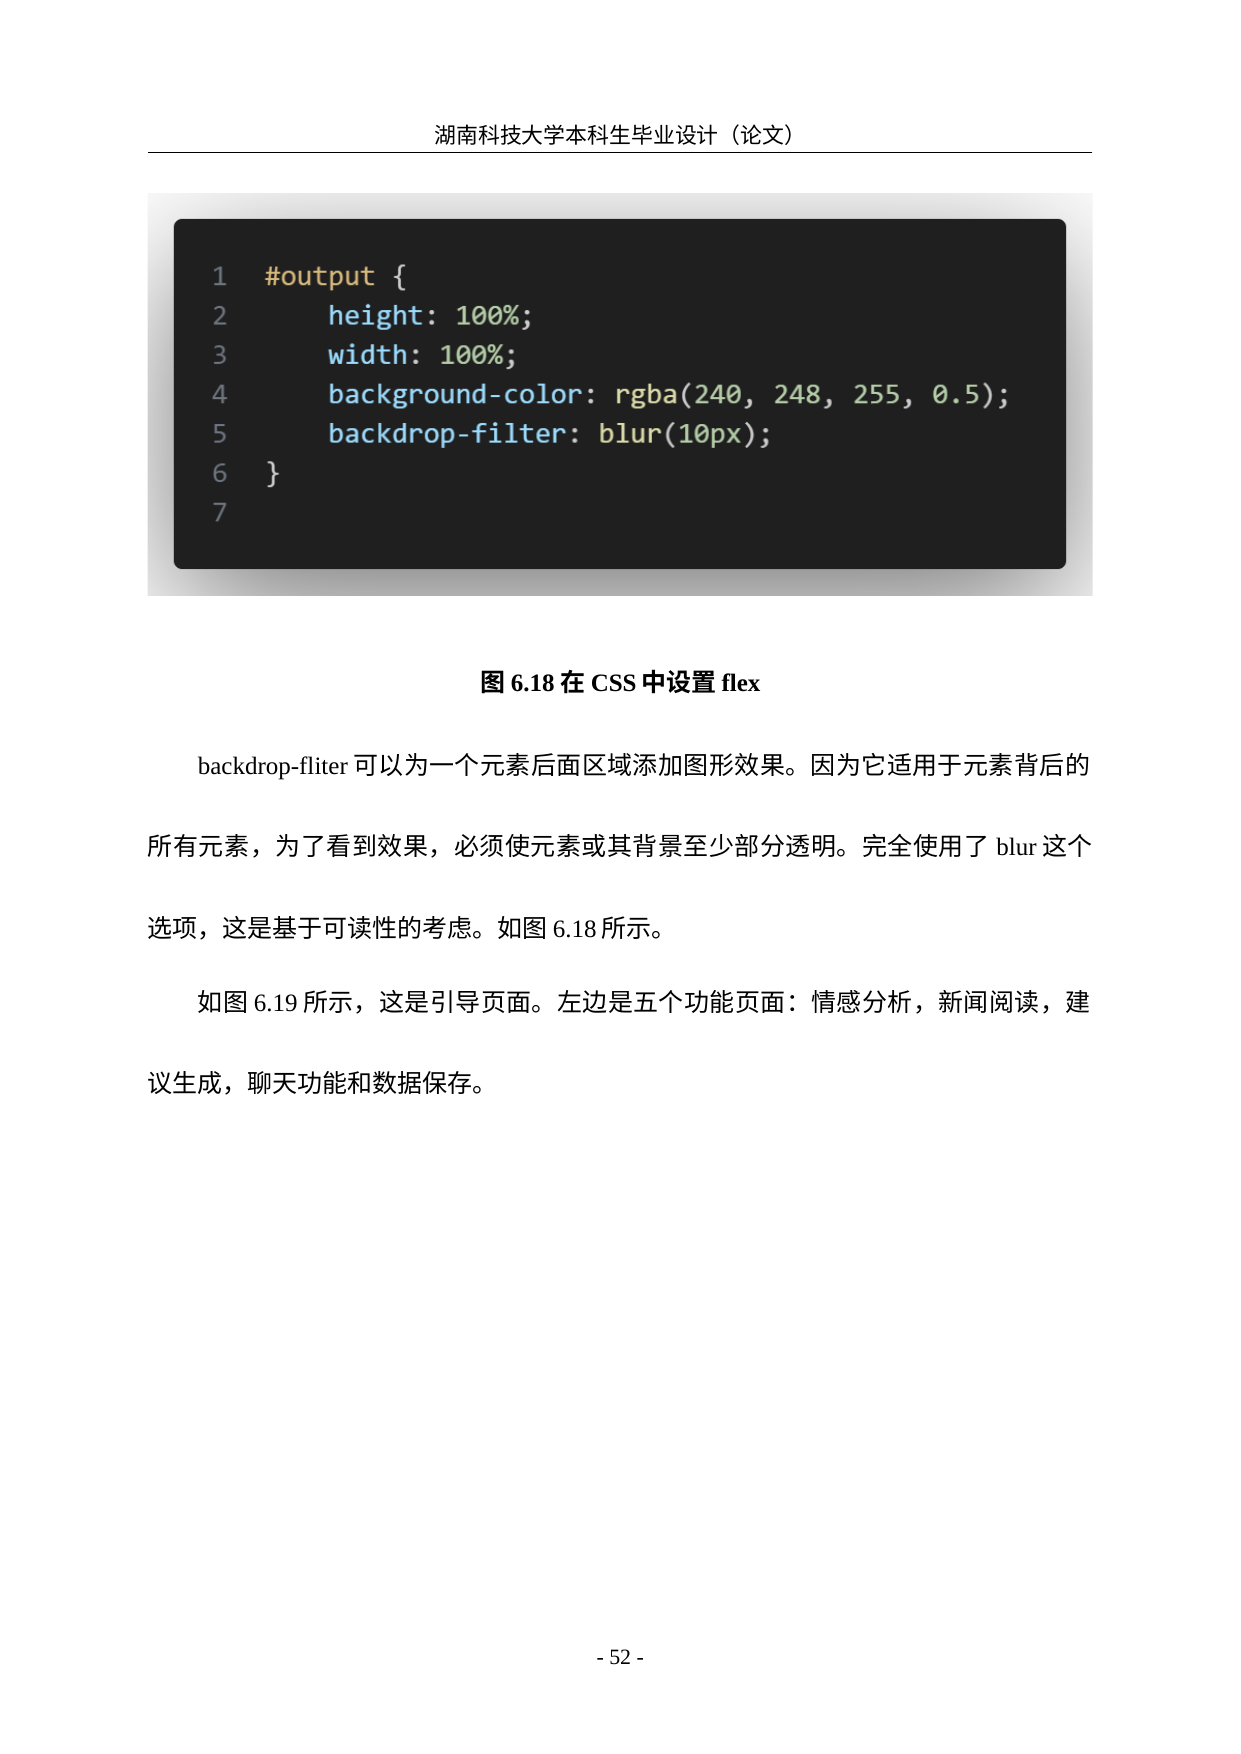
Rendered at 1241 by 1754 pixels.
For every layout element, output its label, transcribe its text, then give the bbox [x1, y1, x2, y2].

text 如图6.19所示，这是引导页面。左边是五个功能页面：情感分析，新闻阅读，建议生成，聊天功能和数据保存。 [148, 968, 1092, 1114]
text backdrop-fliter可以为一个元素后面区域添加图形效果。因为它适用于元素背后的所有元素，为了看到效果，必须使元素或其背景至少部分透明。完全使用了blur这个选项，这是基于可读性的考虑。如图6.18所示。 [148, 731, 1092, 959]
picture [147, 193, 1093, 596]
text 图 6.18 在CSS中设置flex [148, 596, 1092, 713]
